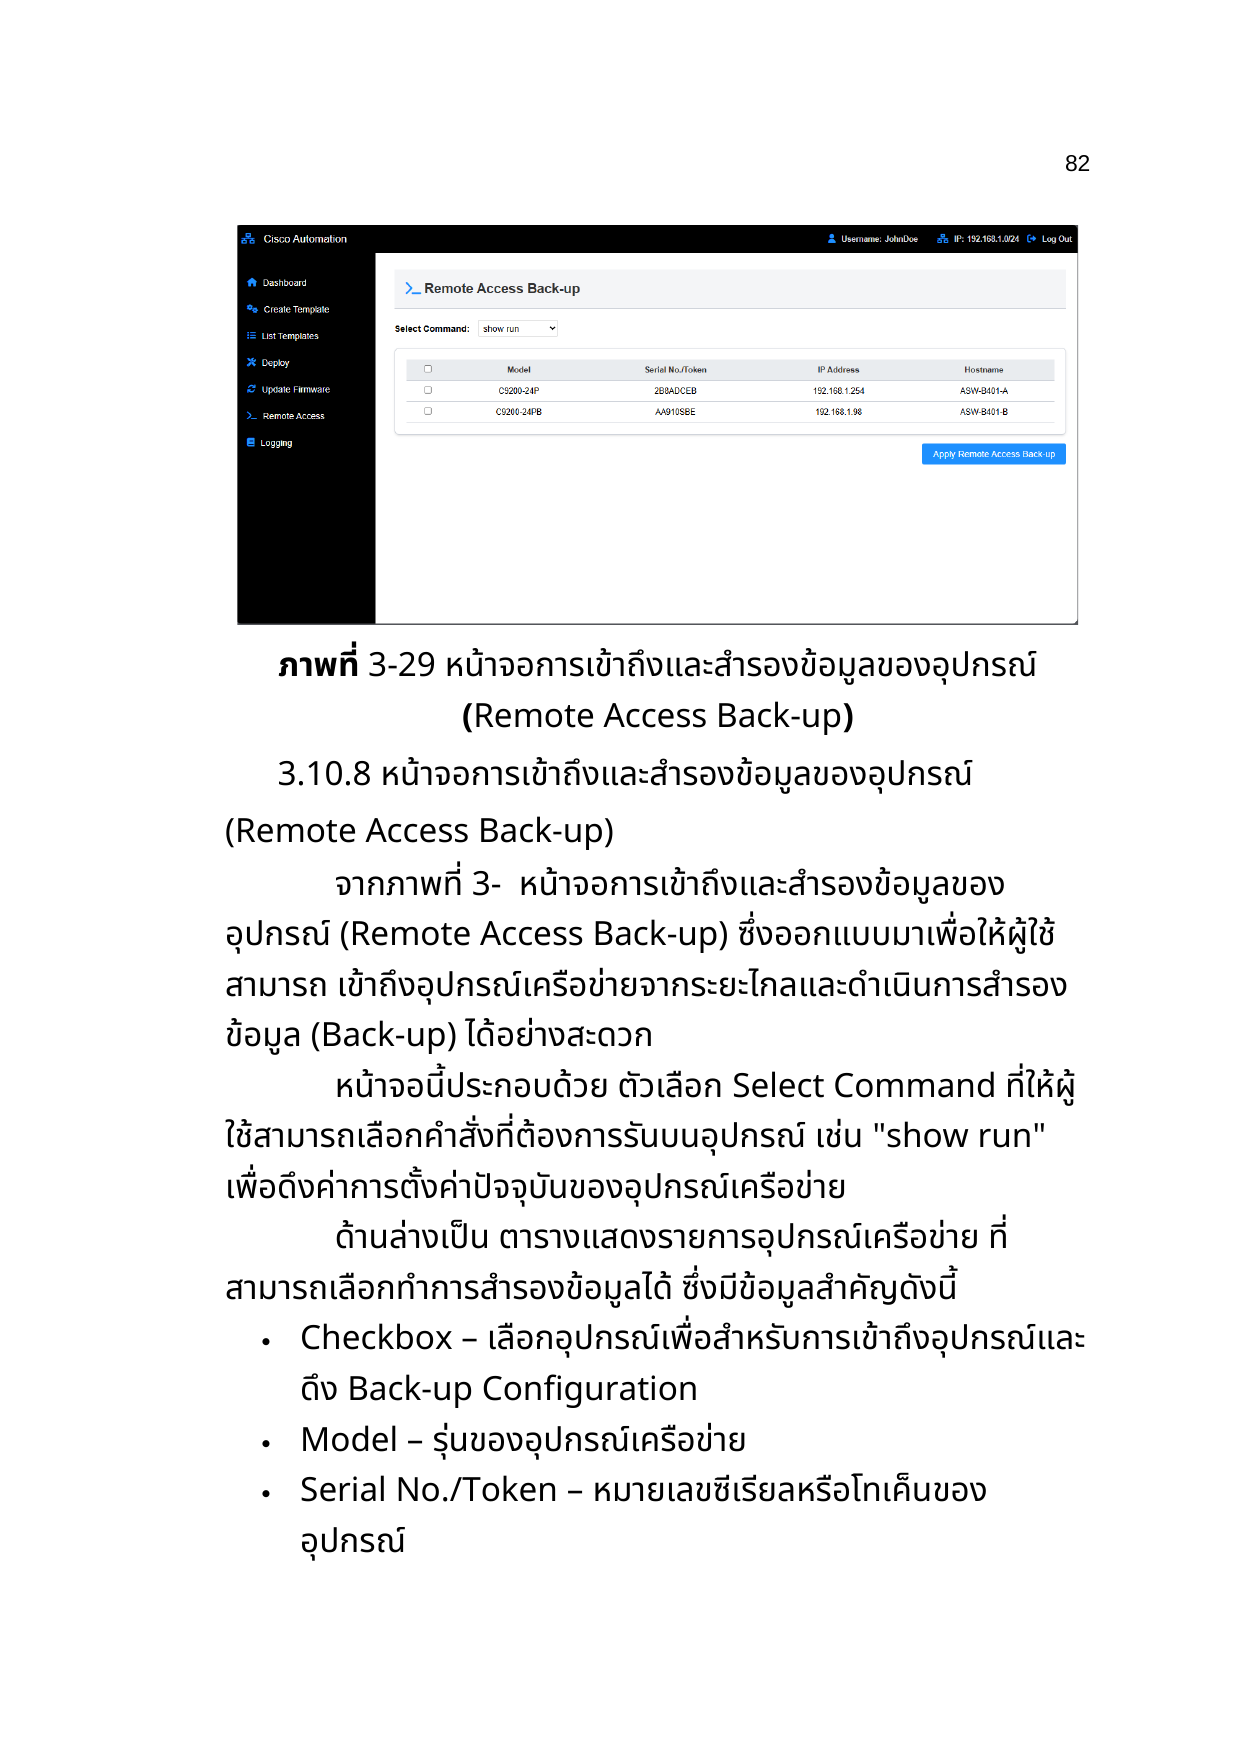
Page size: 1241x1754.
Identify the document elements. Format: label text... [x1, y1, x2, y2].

list Serial No./Token – หมายเลขซีเรียลหรือโทเค็นของอุปกรณ์ [262, 1466, 1090, 1567]
picture [237, 225, 1079, 625]
list Checkbox – เลือกอุปกรณ์เพื่อสำหรับการเข้าถึงอุปกรณ์และดึง Back-up Configuration [262, 1314, 1090, 1415]
list Model – รุ่นของอุปกรณ์เครือข่าย [262, 1415, 1090, 1466]
text จากภาพที่ 3- หน้าจอการเข้าถึงและสำรองข้อมูลของอุปกรณ์ (Remote Access Back-up) ซึ่งออกแบบมาเพื่อให้ผู้ใช้สามารถ เข้าถึงอุปกรณ์เครือข่ายจากระยะไกลและดำเนินการสำรองข้อมูล (Back-up) ได้อย่างสะดวก [225, 859, 1090, 1062]
subtitle หน้าจอการเข้าถึงและสำรองข้อมูลของอุปกรณ์ (Remote Access Back-up) [225, 750, 1090, 852]
text หน้าจอนี้ประกอบด้วย ตัวเลือก Select Command ที่ให้ผู้ใช้สามารถเลือกคำสั่งที่ต้องการรันบนอุปกรณ์ เช่น "show run" เพื่อดึงค่าการตั้งค่าปัจจุบันของอุปกรณ์เครือข่าย [225, 1062, 1090, 1213]
text ด้านล่างเป็น ตารางแสดงรายการอุปกรณ์เครือข่าย ที่สามารถเลือกทำการสำรองข้อมูลได้ ซึ่งมีข้อมูลสำคัญดังนี้ [225, 1213, 1090, 1314]
